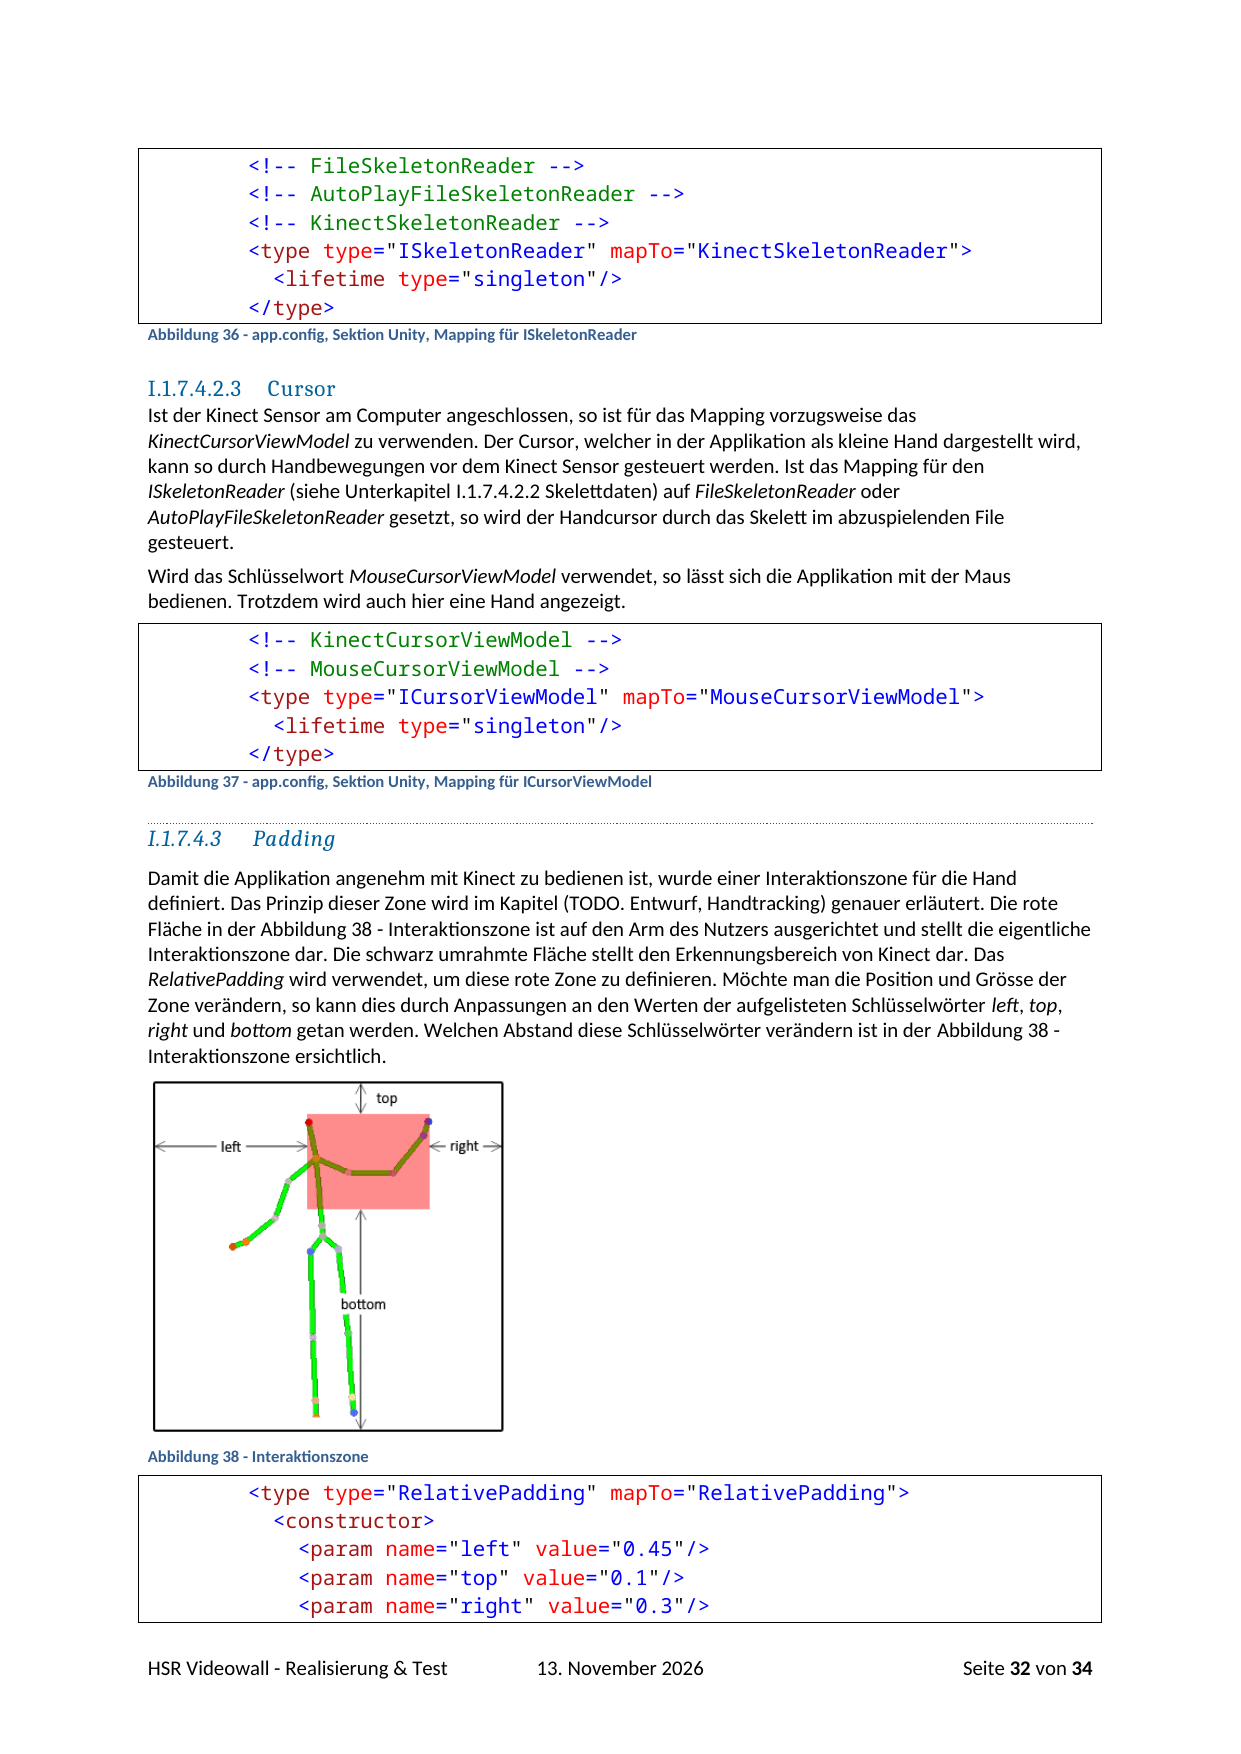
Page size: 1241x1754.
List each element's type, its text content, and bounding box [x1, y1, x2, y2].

text <lifetime type="singleton"/> [148, 264, 1093, 290]
text <type type="ICursorViewModel" mapTo="MouseCursorViewModel"> [148, 682, 1093, 711]
text <!-- AutoPlayFileSkeletonReader --> [148, 179, 1093, 208]
text <lifetime type="singleton"/> [148, 711, 1093, 736]
text <!-- KinectCursorViewModel --> [139, 624, 1101, 654]
text <type type="ISkeletonReader" mapTo="KinectSkeletonReader"> [148, 236, 1093, 264]
text <!-- FileSkeletonReader --> [139, 149, 1101, 179]
text Ist der Kinect Sensor am Computer angeschlossen, so ist für das Mapping vorzugsweise das KinectCursorViewModel zu verwenden. Der Cursor, welcher in der Applikation als kleine Hand dargestellt wird, kann so durch Handbewegungen vor dem Kinect Sensor gesteuert werden. Ist das Mapping für den ISkeletonReader (siehe Unterkapitel I.1.6.4.2.1 Skelettdaten) auf FileSkeletonReader oder AutoPlayFileSkeletonReader gesetzt, so wird der Handcursor durch das Skelett im abzuspielenden File gesteuert. [148, 402, 1093, 555]
text </type> [139, 736, 1101, 770]
text <param name="right" value="0.3"/> [139, 1588, 1101, 1622]
text <!-- MouseCursorViewModel --> [148, 654, 1093, 682]
text <param name="left" value="0.45"/> [148, 1534, 1093, 1563]
picture [147, 1076, 509, 1438]
text <!-- KinectSkeletonReader --> [148, 208, 1093, 236]
text Abbildung 36 - app.config, Sektion Unity, Mapping für ISkeletonReader [148, 324, 1093, 345]
text </type> [139, 290, 1101, 323]
text <type type="RelativePadding" mapTo="RelativePadding"> [139, 1476, 1101, 1506]
subtitle Cursor [148, 376, 1093, 402]
text Abbildung 38 - Interaktionszone [148, 1446, 1093, 1466]
text Damit die Applikation angenehm mit Kinect zu bedienen ist, wurde einer Interaktionszone für die Hand definiert. Das Prinzip dieser Zone wird im Kapitel (TODO. Entwurf, Handtracking) genauer erläutert. Die rote Fläche in der Abbildung 11 - Interaktionszone ist auf den Arm des Nutzers ausgerichtet und stellt die eigentliche Interaktionszone dar. Die schwarz umrahmte Fläche stellt den Erkennungsbereich von Kinect dar. Das RelativePadding wird verwendet, um diese rote Zone zu definieren. Möchte man die Position und Grösse der Zone verändern, so kann dies durch Anpassungen an den Werten der aufgelisteten Schlüsselwörter left, top, right und bottom getan werden. Welchen Abstand diese Schlüsselwörter verändern ist in der Abbildung 11 - Interaktionszone ersichtlich. [148, 865, 1093, 1068]
text <constructor> [148, 1506, 1093, 1534]
text <param name="top" value="0.1"/> [148, 1563, 1093, 1588]
subtitle Padding [148, 822, 1093, 852]
text Wird das Schlüsselwort MouseCursorViewModel verwendet, so lässt sich die Applikation mit der Maus bedienen. Trotzdem wird auch hier eine Hand angezeigt. [148, 563, 1093, 614]
